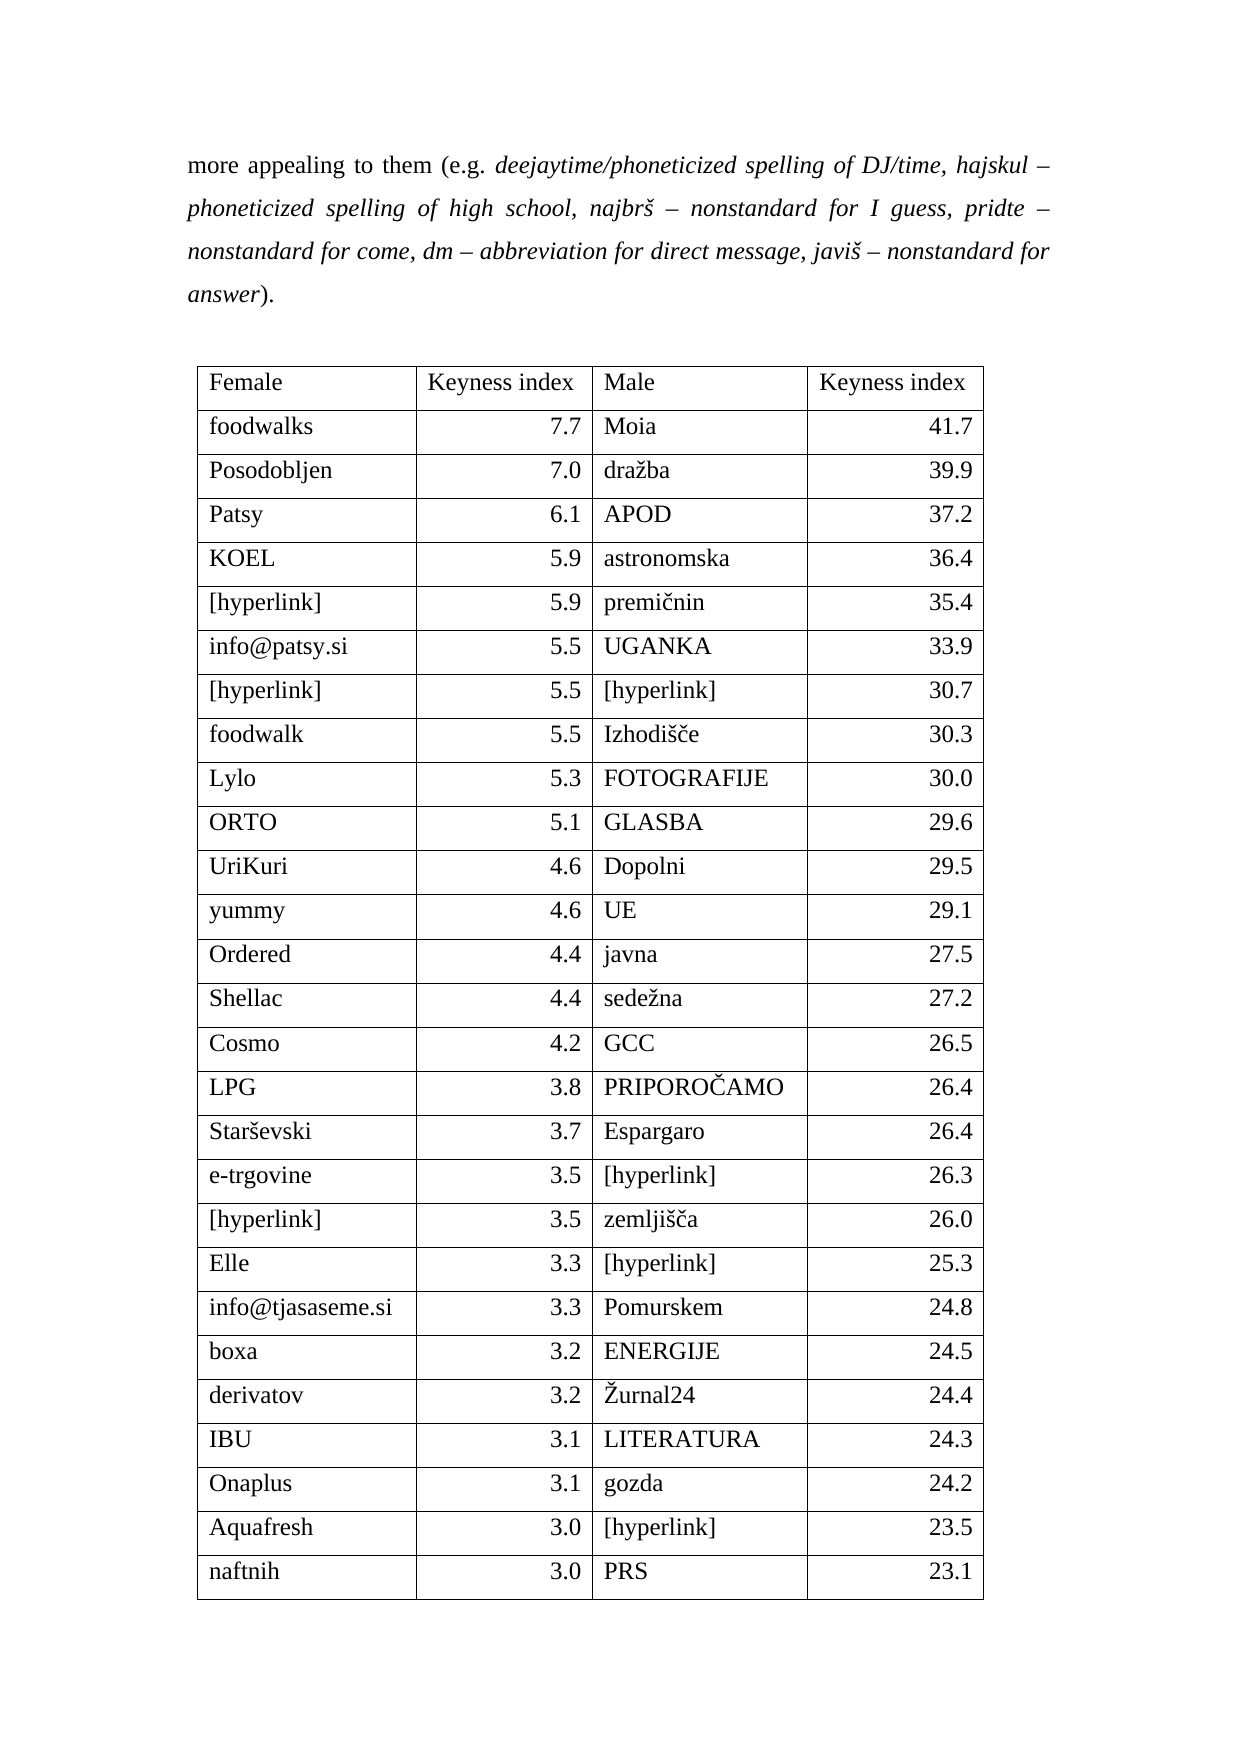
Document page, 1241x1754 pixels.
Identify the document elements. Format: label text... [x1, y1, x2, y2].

table_cell ENERGIJE [593, 1336, 807, 1379]
table_cell 35.4 [808, 587, 983, 630]
table_cell UGANKA [593, 631, 807, 674]
table_cell Posodobljen [198, 455, 416, 498]
table_cell 4.6 [417, 895, 592, 938]
table_cell foodwalk [198, 719, 416, 762]
table_cell UE [593, 895, 807, 938]
table_cell 3.7 [417, 1116, 592, 1159]
table_cell e-trgovine [198, 1160, 416, 1203]
table_cell 3.5 [417, 1160, 592, 1203]
table_cell GCC [593, 1028, 807, 1071]
table_cell 27.5 [808, 940, 983, 982]
table_cell dražba [593, 455, 807, 498]
table_cell astronomska [593, 543, 807, 586]
table_cell 3.2 [417, 1380, 592, 1423]
table_cell 26.4 [808, 1116, 983, 1159]
table_cell Onaplus [198, 1468, 416, 1511]
table_cell 30.0 [808, 763, 983, 806]
table_cell Shellac [198, 984, 416, 1027]
table_cell 3.3 [417, 1292, 592, 1335]
table_cell 4.4 [417, 984, 592, 1027]
table_cell 29.1 [808, 895, 983, 938]
table_cell 5.5 [417, 675, 592, 718]
table_cell LITERATURA [593, 1424, 807, 1467]
table_cell [hyperlink] [593, 1512, 807, 1555]
table_cell [hyperlink] [198, 675, 416, 718]
table_cell gozda [593, 1468, 807, 1511]
table_cell 23.5 [808, 1512, 983, 1555]
table_header Keyness index [808, 367, 983, 410]
table_cell sedežna [593, 984, 807, 1027]
table_cell foodwalks [198, 411, 416, 454]
table_cell [hyperlink] [593, 1160, 807, 1203]
table_cell 24.3 [808, 1424, 983, 1467]
table_cell derivatov [198, 1380, 416, 1423]
table_cell 7.7 [417, 411, 592, 454]
table_cell KOEL [198, 543, 416, 586]
table_cell 3.1 [417, 1424, 592, 1467]
table_cell 29.5 [808, 851, 983, 894]
table_cell zemljišča [593, 1204, 807, 1247]
table_cell PRS [593, 1556, 807, 1599]
table_cell [hyperlink] [593, 675, 807, 718]
table_cell 5.5 [417, 719, 592, 762]
table_cell IBU [198, 1424, 416, 1467]
table_cell 3.0 [417, 1512, 592, 1555]
table_cell 27.2 [808, 984, 983, 1027]
table_cell yummy [198, 895, 416, 938]
table_cell info@patsy.si [198, 631, 416, 674]
table_cell [hyperlink] [198, 1204, 416, 1247]
table_cell 4.6 [417, 851, 592, 894]
table_cell Starševski [198, 1116, 416, 1159]
table_cell 24.2 [808, 1468, 983, 1511]
table_cell javna [593, 940, 807, 982]
table_header Male [593, 367, 807, 410]
table_cell 33.9 [808, 631, 983, 674]
table_cell 30.3 [808, 719, 983, 762]
table_cell info@tjasaseme.si [198, 1292, 416, 1335]
table_cell Dopolni [593, 851, 807, 894]
table_cell Žurnal24 [593, 1380, 807, 1423]
table_cell 41.7 [808, 411, 983, 454]
table_cell 5.3 [417, 763, 592, 806]
table_cell 4.2 [417, 1028, 592, 1071]
table_cell Patsy [198, 499, 416, 542]
table_cell 7.0 [417, 455, 592, 498]
table_cell Lylo [198, 763, 416, 806]
table_cell Moia [593, 411, 807, 454]
table_cell Ordered [198, 940, 416, 982]
table_cell 23.1 [808, 1556, 983, 1599]
table_cell Espargaro [593, 1116, 807, 1159]
table_cell 24.4 [808, 1380, 983, 1423]
table_cell 3.8 [417, 1072, 592, 1115]
table_cell 5.9 [417, 587, 592, 630]
table_cell 3.1 [417, 1468, 592, 1511]
table_cell 39.9 [808, 455, 983, 498]
table_header Keyness index [417, 367, 592, 410]
table_cell Cosmo [198, 1028, 416, 1071]
table_cell 26.4 [808, 1072, 983, 1115]
table_cell 30.7 [808, 675, 983, 718]
table_cell naftnih [198, 1556, 416, 1599]
table_cell 24.5 [808, 1336, 983, 1379]
table_cell premičnin [593, 587, 807, 630]
table_cell 3.2 [417, 1336, 592, 1379]
table_cell 36.4 [808, 543, 983, 586]
table_cell 5.5 [417, 631, 592, 674]
table_cell Pomurskem [593, 1292, 807, 1335]
table_cell 6.1 [417, 499, 592, 542]
table_cell 25.3 [808, 1248, 983, 1291]
table_cell 5.1 [417, 807, 592, 850]
table_cell Aquafresh [198, 1512, 416, 1555]
table_cell 29.6 [808, 807, 983, 850]
table_cell 26.0 [808, 1204, 983, 1247]
table_cell ORTO [198, 807, 416, 850]
table_cell LPG [198, 1072, 416, 1115]
table_cell 3.0 [417, 1556, 592, 1599]
table_cell boxa [198, 1336, 416, 1379]
table_header Female [198, 367, 416, 410]
table_cell 37.2 [808, 499, 983, 542]
table_cell Izhodišče [593, 719, 807, 762]
table_cell 5.9 [417, 543, 592, 586]
table_cell [hyperlink] [593, 1248, 807, 1291]
table_cell UriKuri [198, 851, 416, 894]
table_cell 26.3 [808, 1160, 983, 1203]
table_cell 24.8 [808, 1292, 983, 1335]
table_cell GLASBA [593, 807, 807, 850]
table_cell [hyperlink] [198, 587, 416, 630]
table_cell FOTOGRAFIJE [593, 763, 807, 806]
table_cell 3.3 [417, 1248, 592, 1291]
table_cell PRIPOROČAMO [593, 1072, 807, 1115]
table_cell 3.5 [417, 1204, 592, 1247]
table_cell 26.5 [808, 1028, 983, 1071]
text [187, 150, 1053, 308]
table_cell 4.4 [417, 940, 592, 982]
table_cell Elle [198, 1248, 416, 1291]
table_cell APOD [593, 499, 807, 542]
